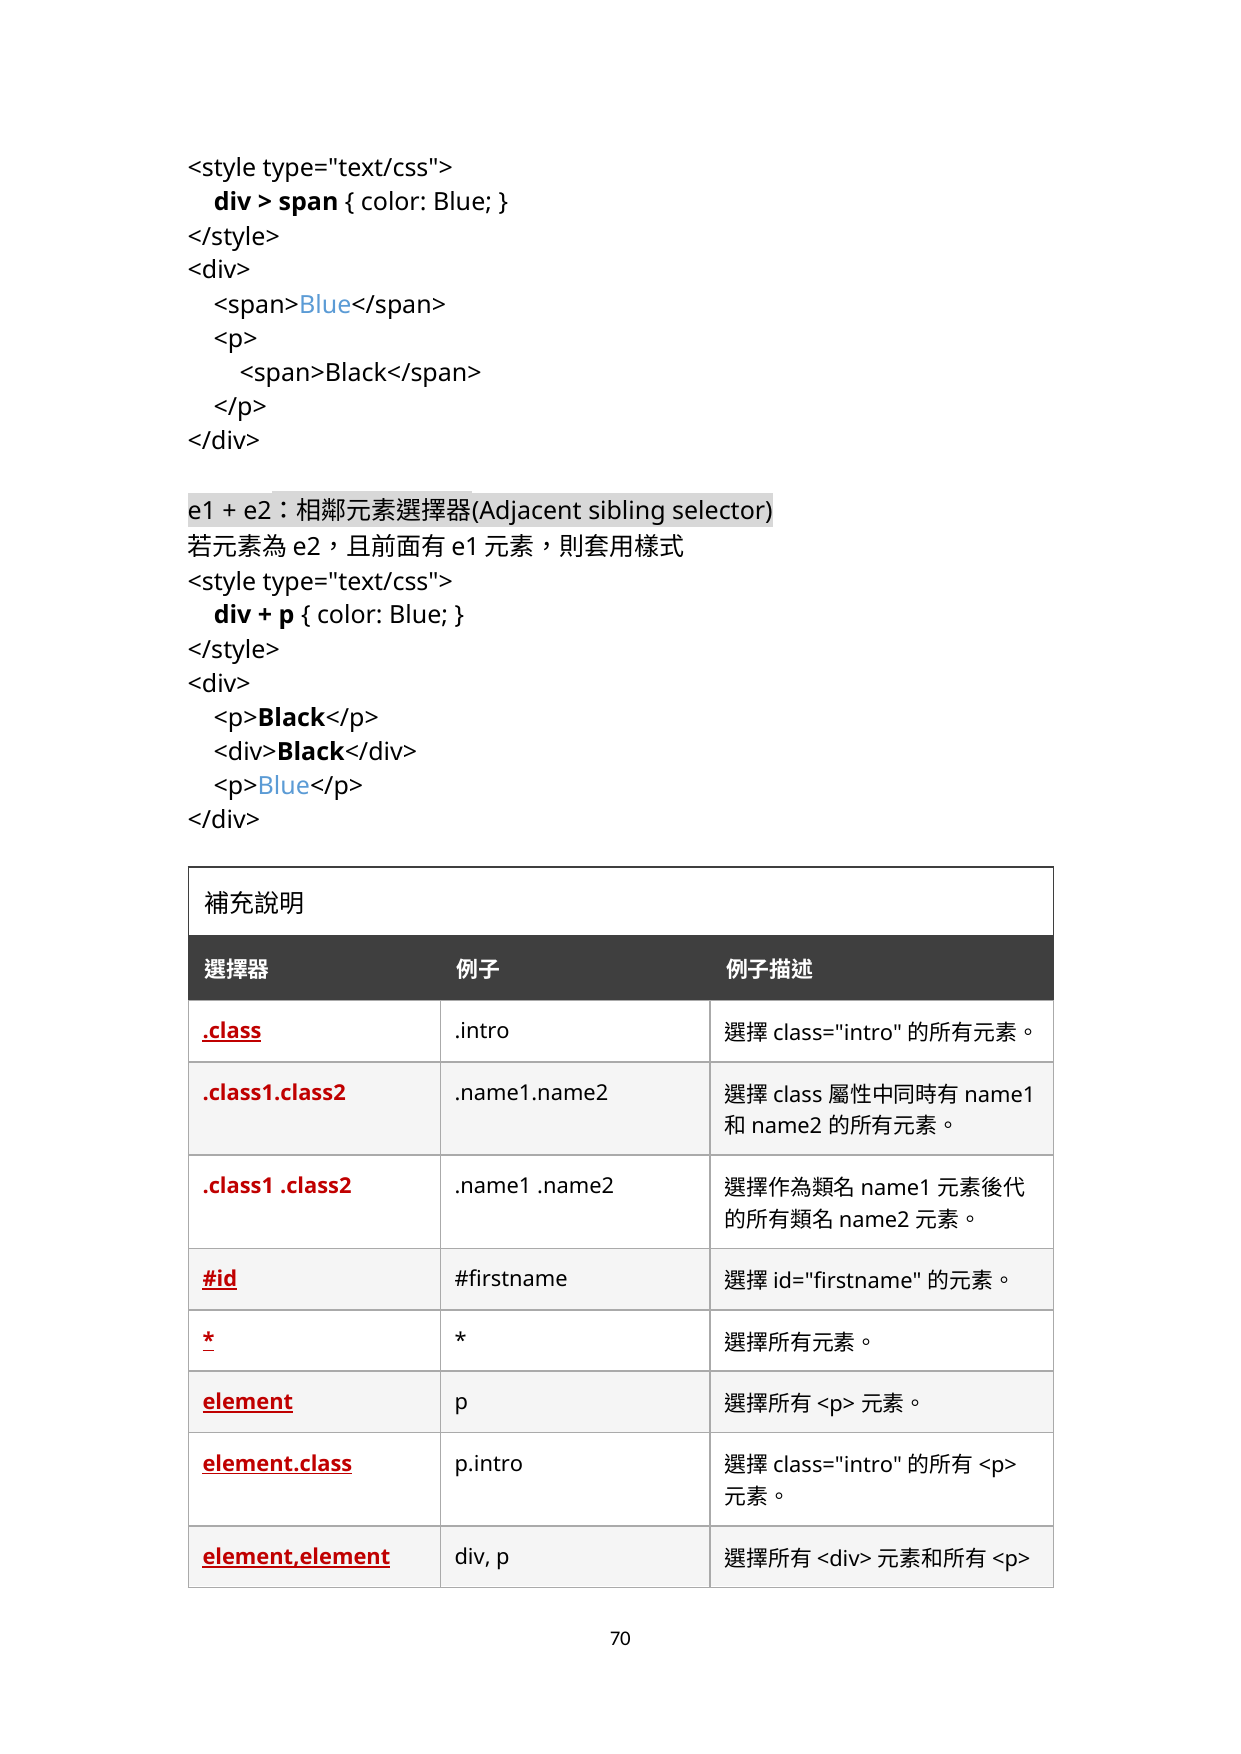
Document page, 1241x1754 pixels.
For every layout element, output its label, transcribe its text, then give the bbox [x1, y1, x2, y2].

text <p>Blue</p> [187, 767, 1053, 802]
table_cell p.intro [441, 1433, 709, 1525]
table_cell 選擇作為類名 name1 元素後代的所有類名 name2 元素。 [711, 1156, 1053, 1248]
text <style type="text/css"> [187, 150, 1053, 184]
table_cell #id [189, 1249, 440, 1309]
table_cell 例子描述 [711, 937, 1053, 1000]
table_cell div, p [441, 1527, 709, 1586]
table_cell 選擇所有 <div> 元素和所有 <p> 元素。 [711, 1527, 1053, 1586]
table_cell 選擇所有 <p> 元素。 [711, 1372, 1053, 1432]
text </div> [187, 802, 1053, 836]
text div > span { color: Blue; } [187, 184, 1053, 218]
text </style> [187, 631, 1053, 665]
table_cell .class1 .class2 [189, 1156, 440, 1248]
table_cell 選擇器 [189, 937, 440, 1000]
text </div> [187, 422, 1053, 457]
table_cell element [189, 1372, 440, 1432]
text <span>Blue</span> [187, 286, 1053, 320]
table_cell .name1.name2 [441, 1063, 709, 1154]
text </style> [187, 218, 1053, 252]
text <style type="text/css"> [187, 563, 1053, 597]
text <p> [187, 320, 1053, 354]
table_cell 選擇 class="intro" 的所有 <p> 元素。 [711, 1433, 1053, 1525]
text <div>Black</div> [187, 733, 1053, 767]
table_cell * [441, 1311, 709, 1370]
table_cell .class1.class2 [189, 1063, 440, 1154]
table_cell 選擇所有元素。 [711, 1311, 1053, 1370]
text e1 + e2：相鄰元素選擇器(Adjacent sibling selector) [472, 491, 1053, 527]
table_cell .class [189, 1001, 440, 1061]
table_cell 例子 [441, 937, 709, 1000]
table_cell element.class [189, 1433, 440, 1525]
table_cell p [441, 1372, 709, 1432]
table_cell 選擇 class="intro" 的所有元素。 [711, 1001, 1053, 1061]
text </p> [187, 388, 1053, 422]
table_cell element,element [189, 1527, 440, 1586]
text <p>Black</p> [187, 699, 1053, 733]
text 若元素為e2，且前面有e1元素，則套用樣式 [187, 527, 1053, 563]
table_cell 選擇 id="firstname" 的元素。 [711, 1249, 1053, 1309]
text <div> [187, 665, 1053, 699]
table_cell .intro [441, 1001, 709, 1061]
text div + p { color: Blue; } [187, 597, 1053, 631]
table_cell #firstname [441, 1249, 709, 1309]
table_cell * [189, 1311, 440, 1370]
table_cell 選擇 class 屬性中同時有 name1 和 name2 的所有元素。 [711, 1063, 1053, 1154]
table_cell .name1 .name2 [441, 1156, 709, 1248]
text <div> [187, 252, 1053, 286]
text <span>Black</span> [187, 354, 1053, 388]
table_header 補充說明 [189, 868, 1053, 935]
